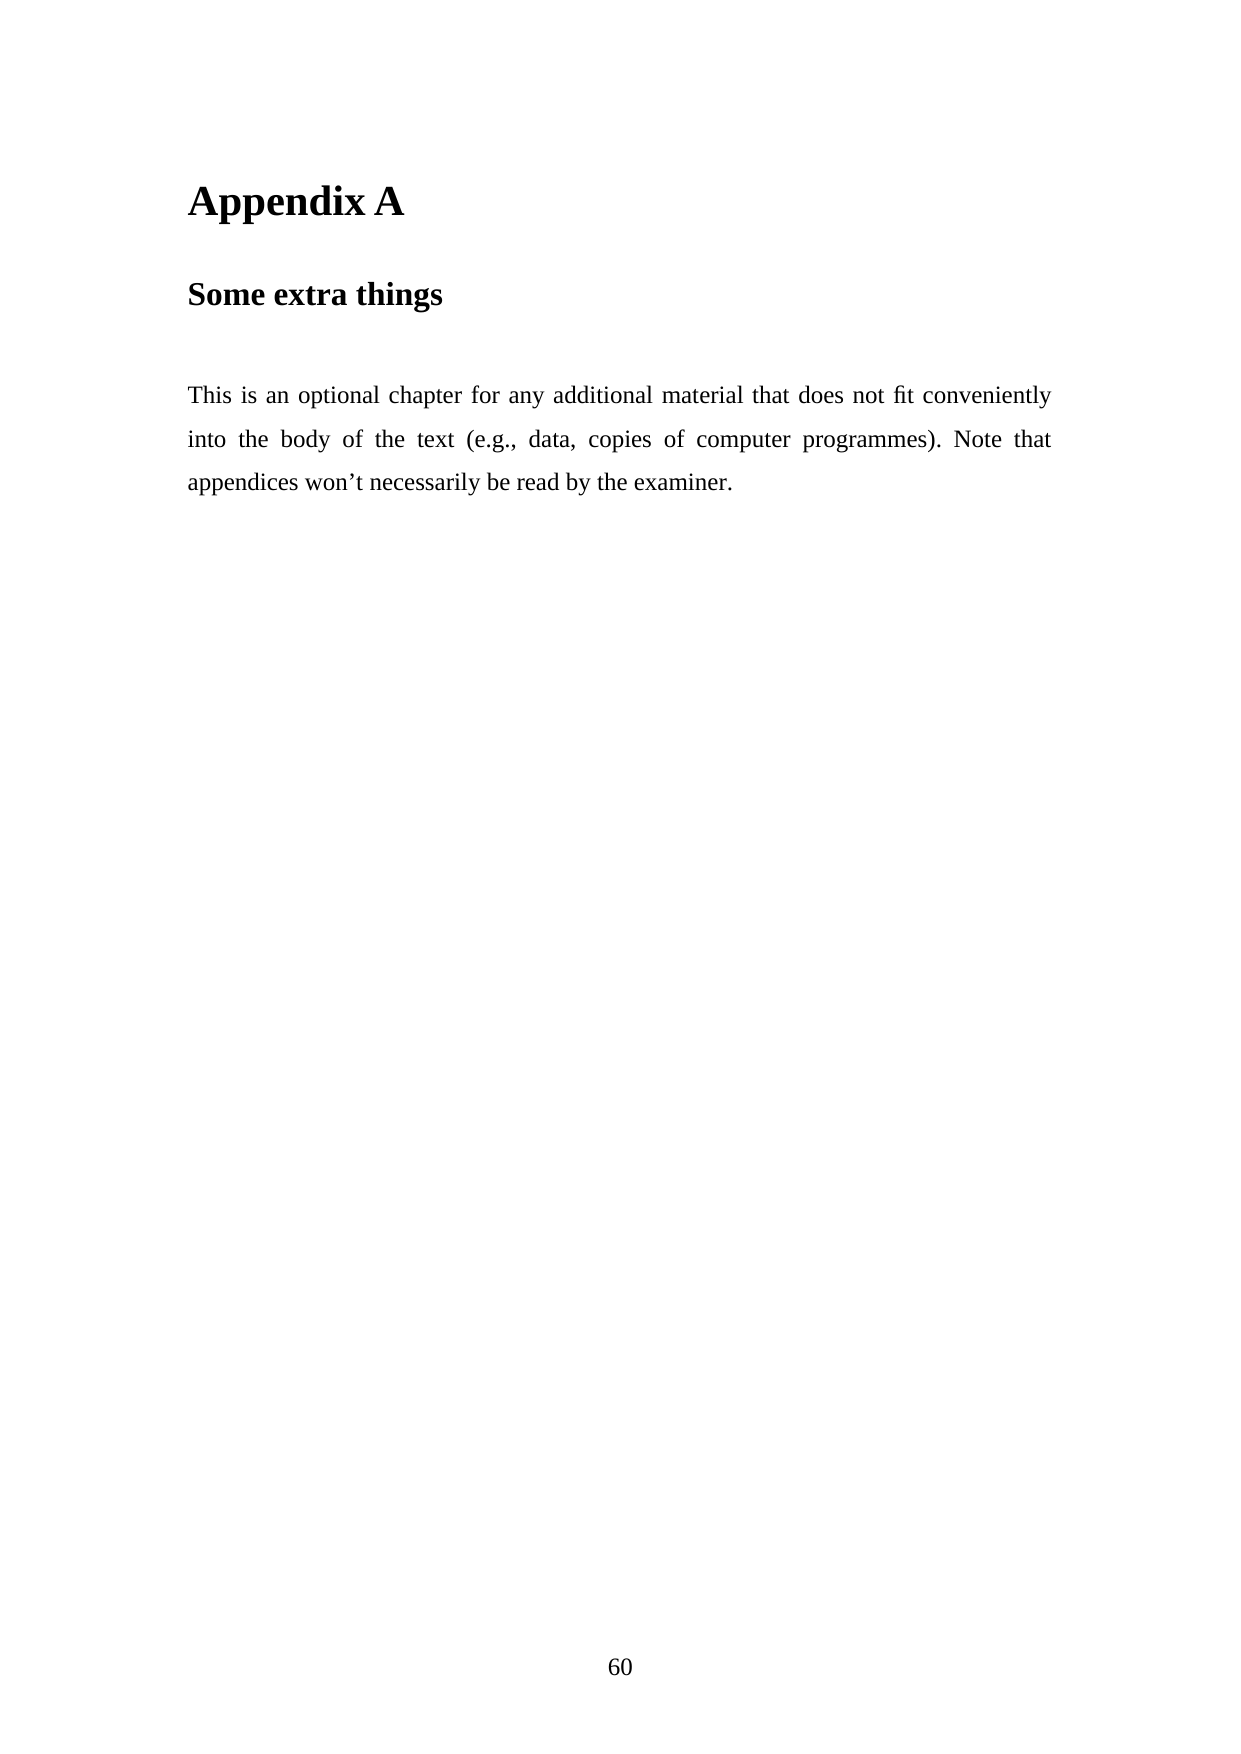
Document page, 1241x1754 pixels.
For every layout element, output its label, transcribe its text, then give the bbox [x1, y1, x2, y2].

subtitle Some extra things [187, 274, 1053, 312]
subtitle Appendix A [187, 175, 1053, 224]
text This is an optional chapter for any additional material that does not ﬁt conveniently into the body of the text (e.g., data, copies of computer programmes). Note that appendices won’t necessarily be read by the examiner. [187, 381, 1053, 496]
